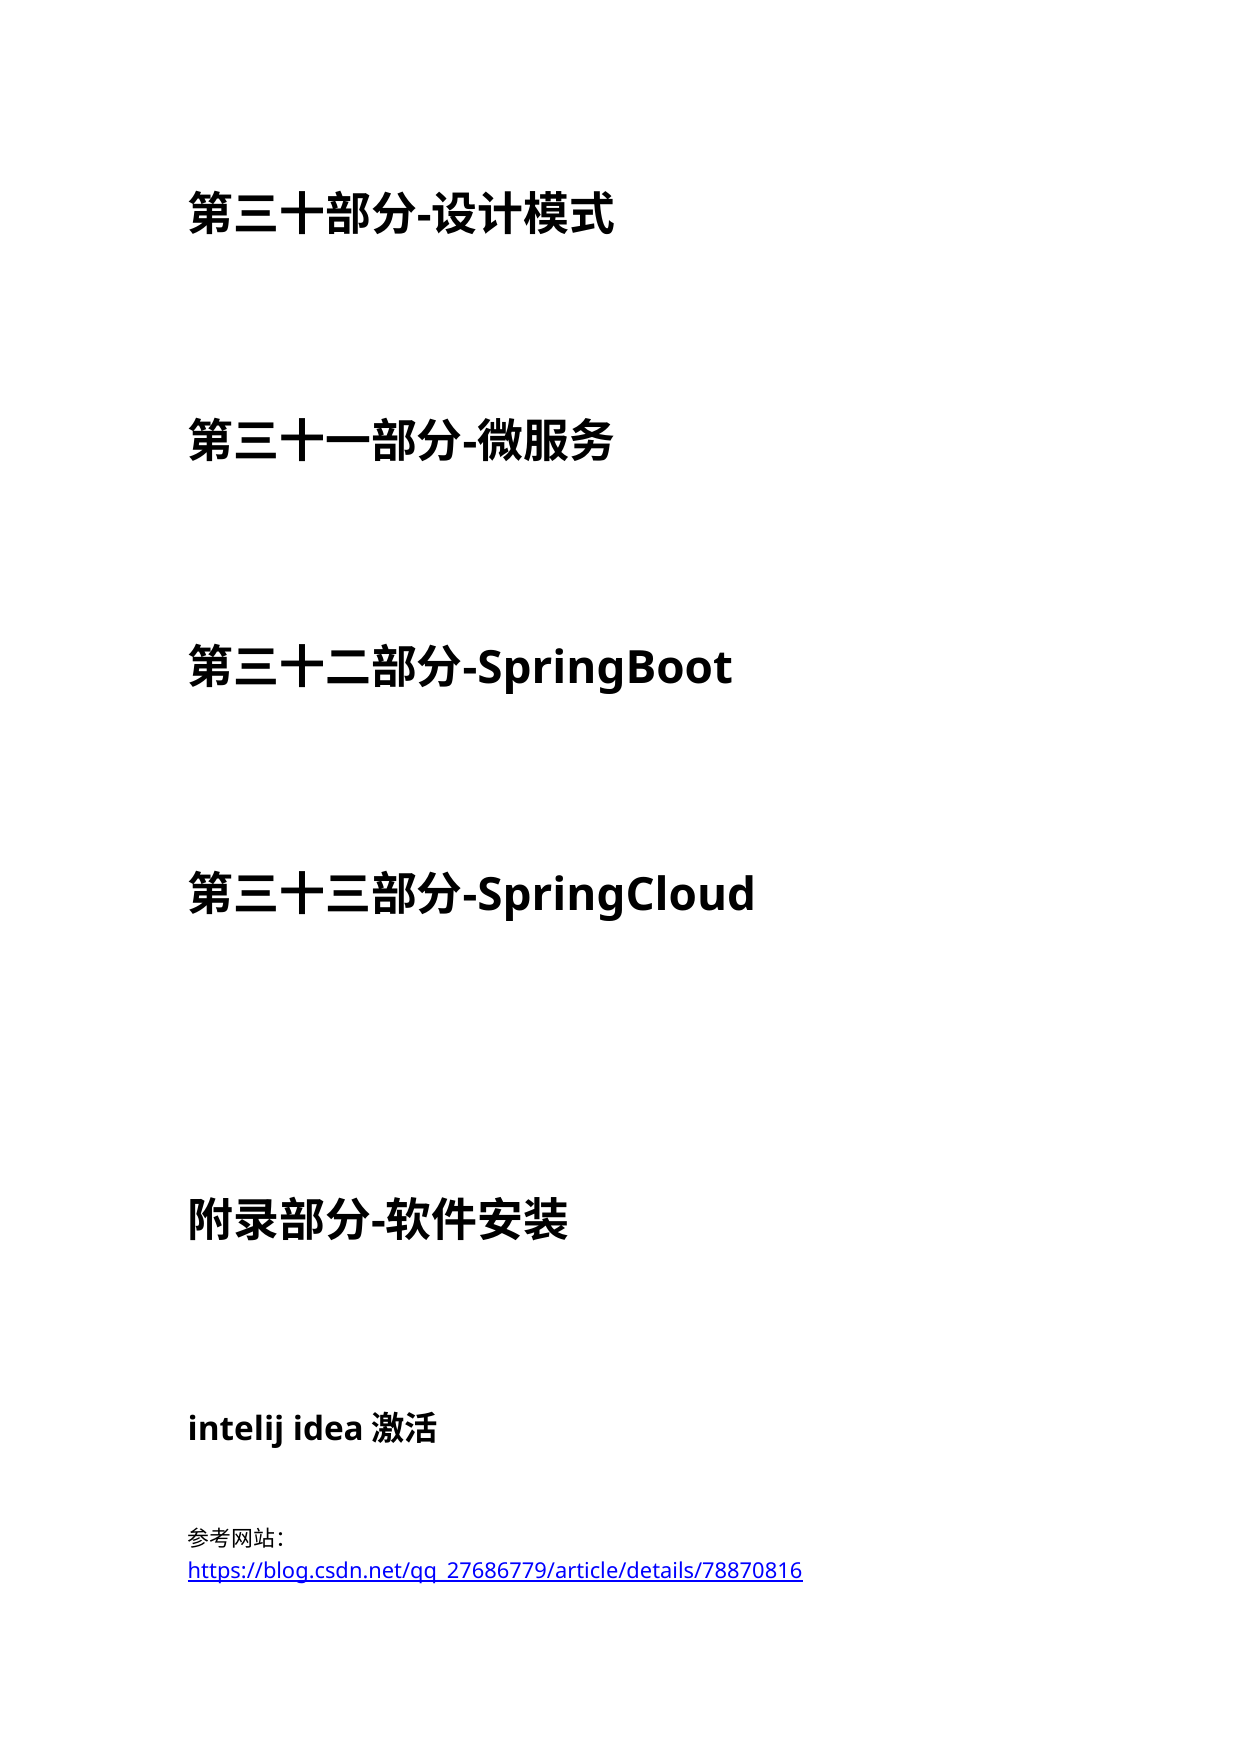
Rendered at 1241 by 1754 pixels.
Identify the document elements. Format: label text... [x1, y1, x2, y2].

subtitle intelij idea激活 [187, 1394, 1053, 1459]
text https://blog.csdn.net/qq_27686779/article/details/78870816 [187, 1553, 1053, 1586]
subtitle 第三十部分-设计模式 [187, 162, 1053, 259]
subtitle 第三十一部分-微服务 [187, 389, 1053, 486]
text 参考网站： [187, 1521, 1053, 1553]
subtitle 第三十二部分-SpringBoot [187, 615, 1053, 713]
subtitle 附录部分-软件安装 [187, 1168, 1053, 1266]
subtitle 第三十三部分-SpringCloud [187, 842, 1053, 939]
